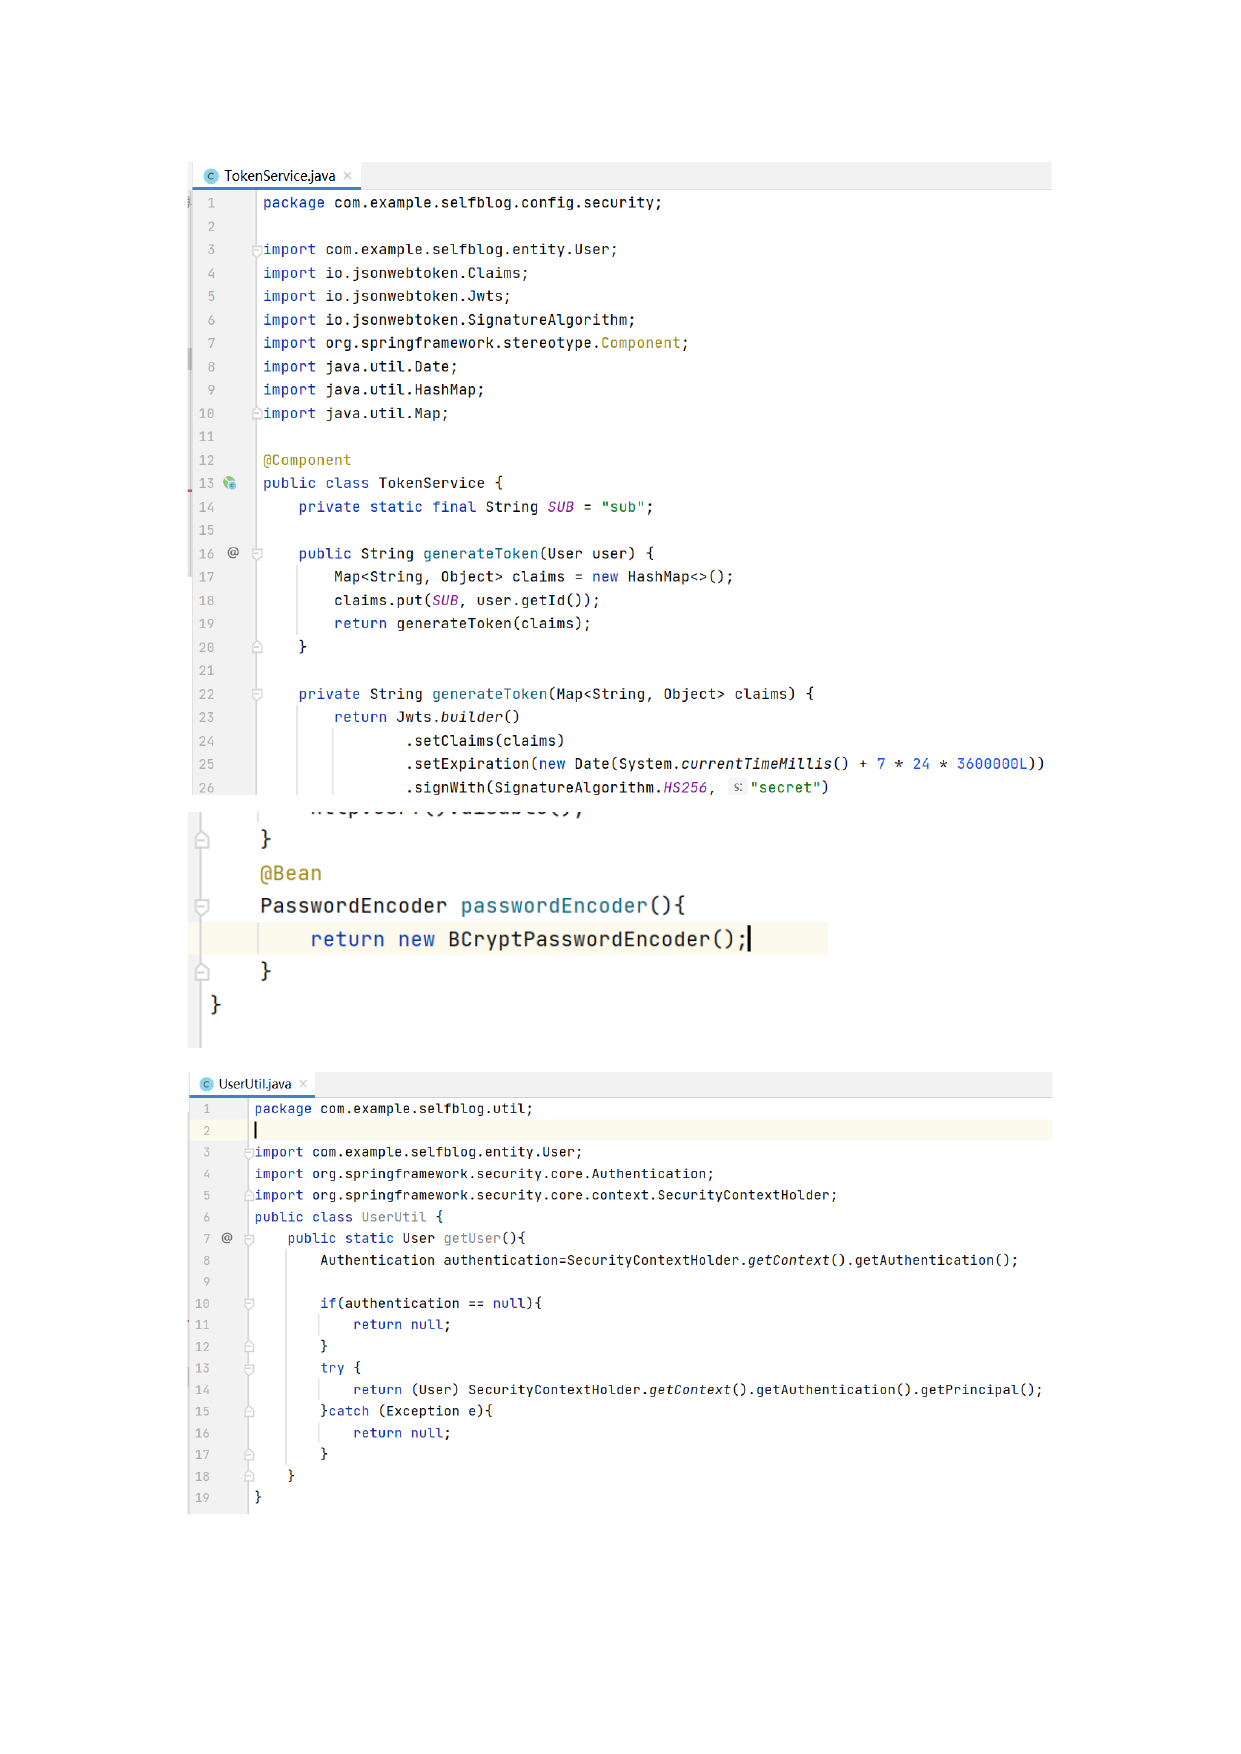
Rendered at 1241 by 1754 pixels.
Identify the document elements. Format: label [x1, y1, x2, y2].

picture [187, 162, 1052, 795]
picture [187, 1072, 1053, 1514]
picture [187, 812, 829, 1048]
